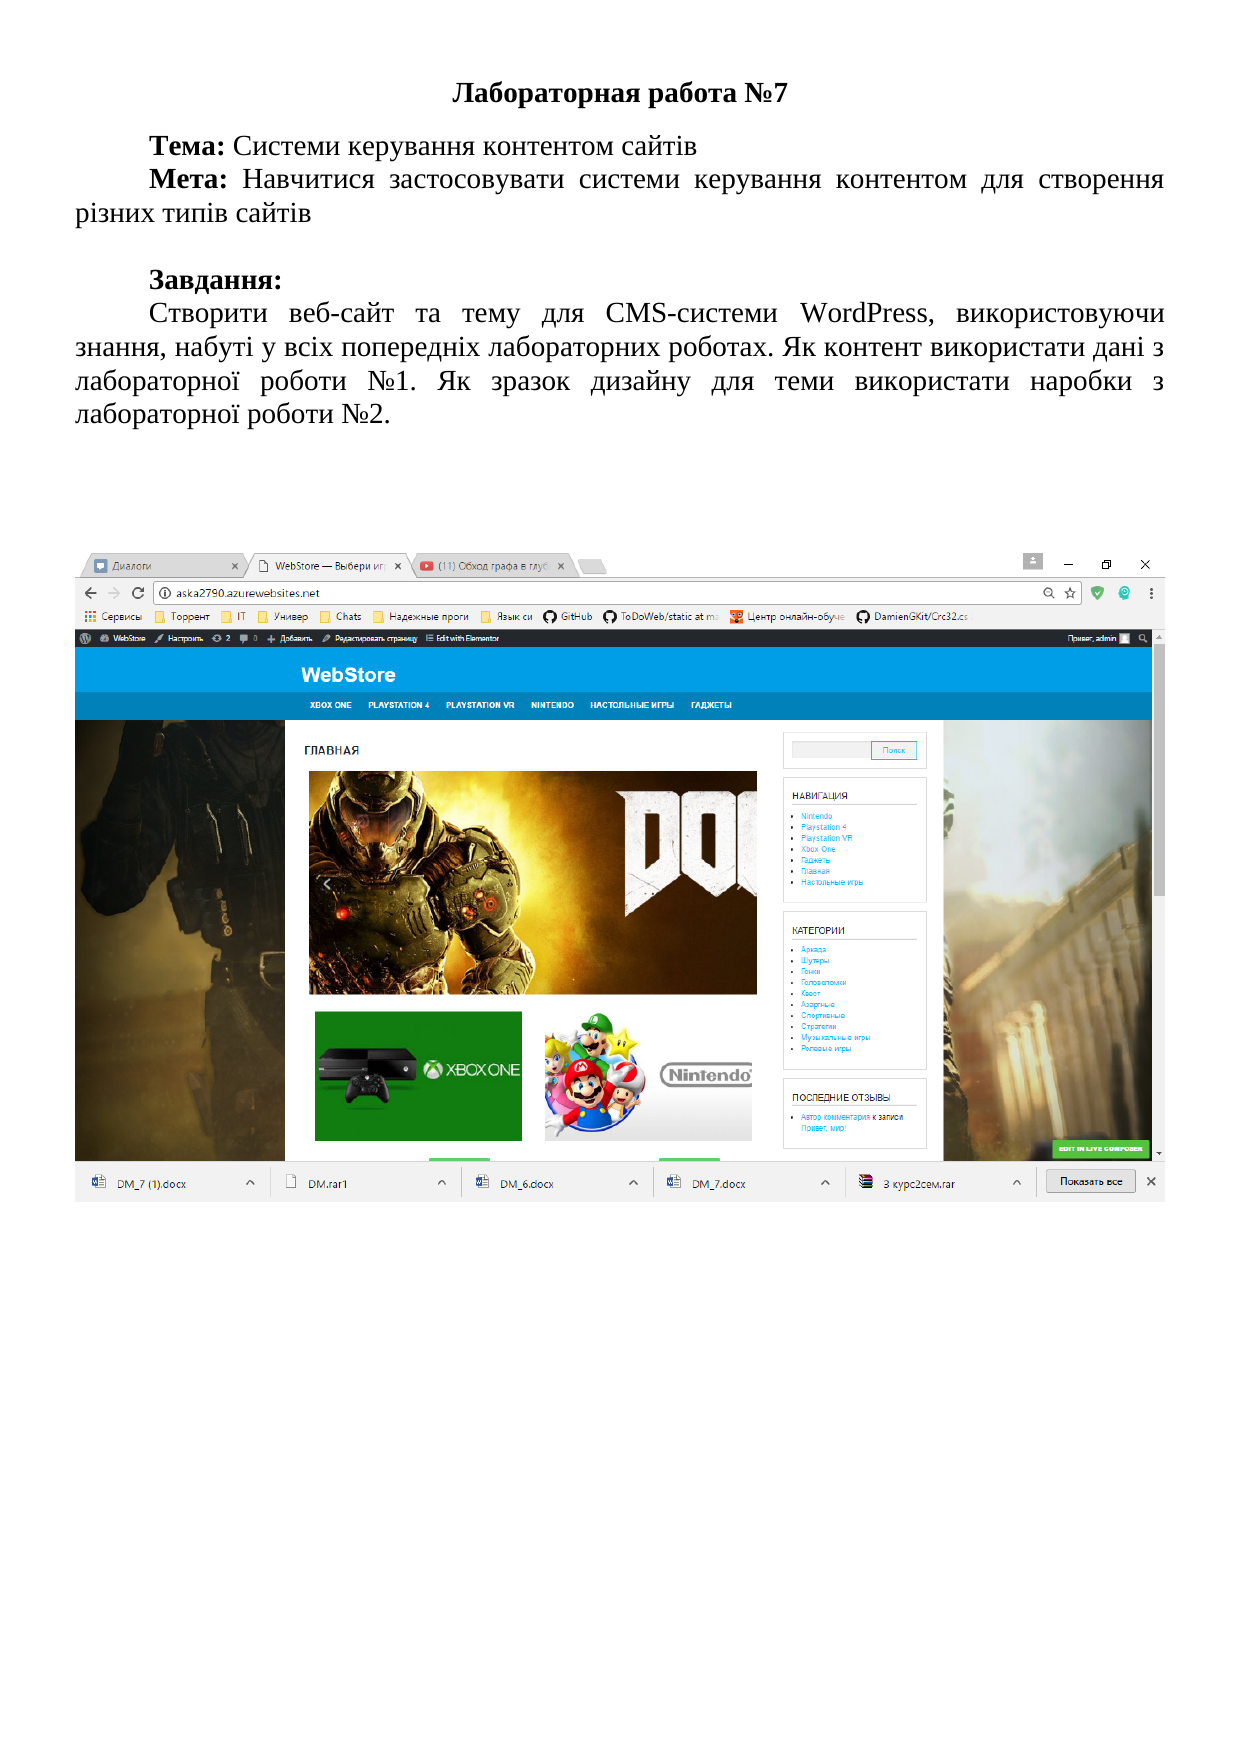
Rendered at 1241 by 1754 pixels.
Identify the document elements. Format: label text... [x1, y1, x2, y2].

picture [532, 703, 545, 707]
picture [313, 668, 319, 681]
picture [635, 703, 645, 707]
picture [333, 668, 342, 681]
text Мета: Навчитися застосовувати системи керування контентом для створення різних типів сайтів [75, 161, 1165, 228]
picture [366, 672, 375, 681]
picture [321, 673, 329, 681]
text Створити веб-сайт та тему для CMS-системи WordPress, використовуючи знання, набуті у всіх попередніх лабораторних роботах. Як контент використати дані з лабораторної роботи №1. Як зразок дизайну для теми використати наробки з лабораторної роботи №2. [75, 296, 1165, 430]
text Лабораторная работа №7 [75, 75, 1165, 108]
picture [386, 672, 394, 681]
text Завдання: [75, 262, 1165, 296]
picture [75, 553, 1166, 1202]
picture [303, 668, 309, 681]
text Тема: Системи керування контентом сайтів [75, 128, 1165, 161]
picture [346, 668, 356, 681]
